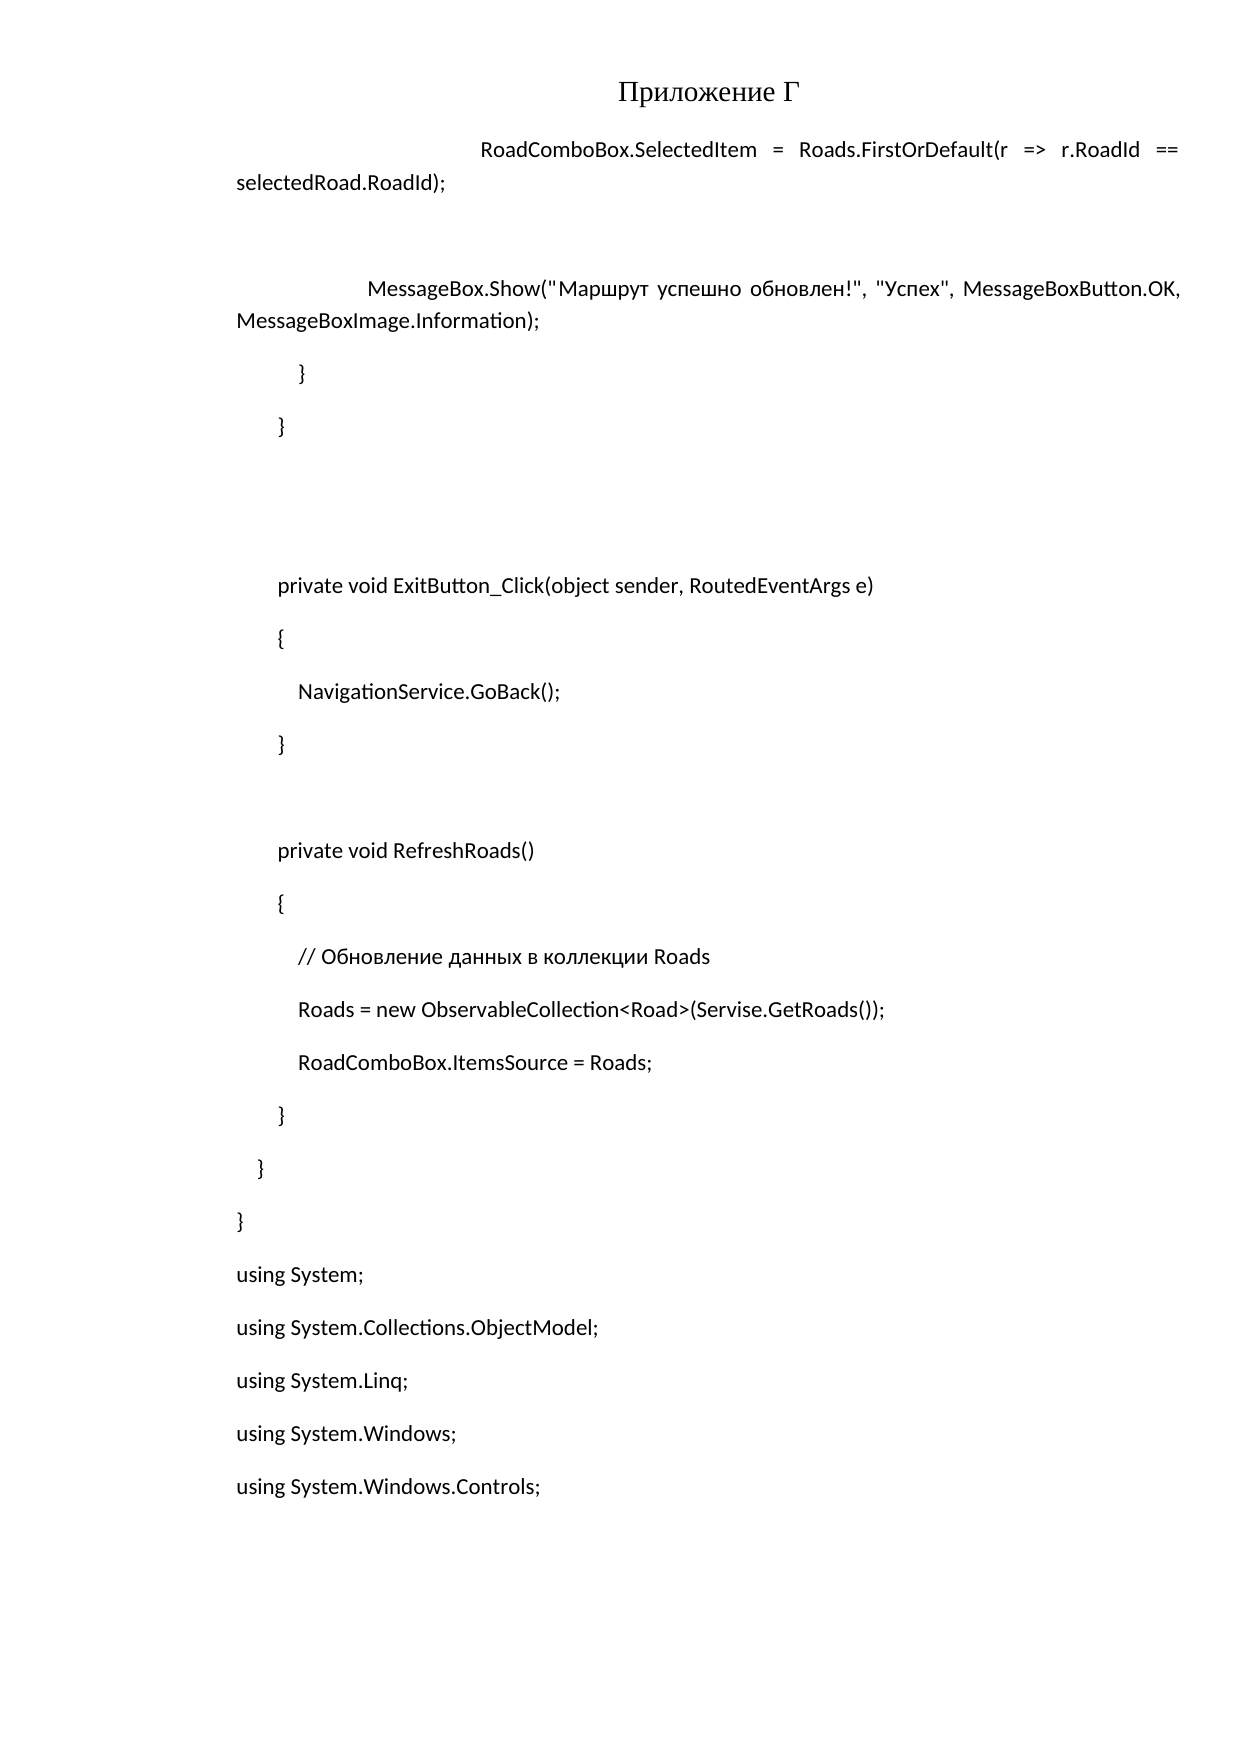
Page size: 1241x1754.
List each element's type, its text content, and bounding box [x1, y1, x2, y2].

text { [236, 889, 1181, 917]
text } [236, 359, 1181, 387]
text using System.Collections.ObjectModel; [236, 1313, 1181, 1341]
text } [236, 1154, 1181, 1182]
text } [236, 1101, 1181, 1129]
text using System; [236, 1260, 1181, 1288]
text // Обновление данных в коллекции Roads [236, 942, 1181, 970]
text RoadComboBox.ItemsSource = Roads; [236, 1048, 1181, 1076]
text using System.Windows; [236, 1419, 1181, 1447]
text } [236, 1207, 1181, 1235]
text { [236, 624, 1181, 652]
text RoadComboBox.SelectedItem = Roads.FirstOrDefault(r => r.RoadId == selectedRoad.RoadId); [236, 135, 1181, 196]
text NavigationService.GoBack(); [236, 677, 1181, 705]
text using System.Windows.Controls; [236, 1472, 1181, 1500]
text private void ExitButton_Click(object sender, RoutedEventArgs e) [236, 571, 1181, 599]
text private void RefreshRoads() [236, 836, 1181, 864]
text Roads = new ObservableCollection<Road>(Servise.GetRoads()); [236, 995, 1181, 1023]
text using System.Linq; [236, 1366, 1181, 1394]
text } [236, 730, 1181, 758]
text } [236, 412, 1181, 440]
text MessageBox.Show("Маршрут успешно обновлен!", "Успех", MessageBoxButton.OK, MessageBoxImage.Information); [236, 274, 1181, 334]
